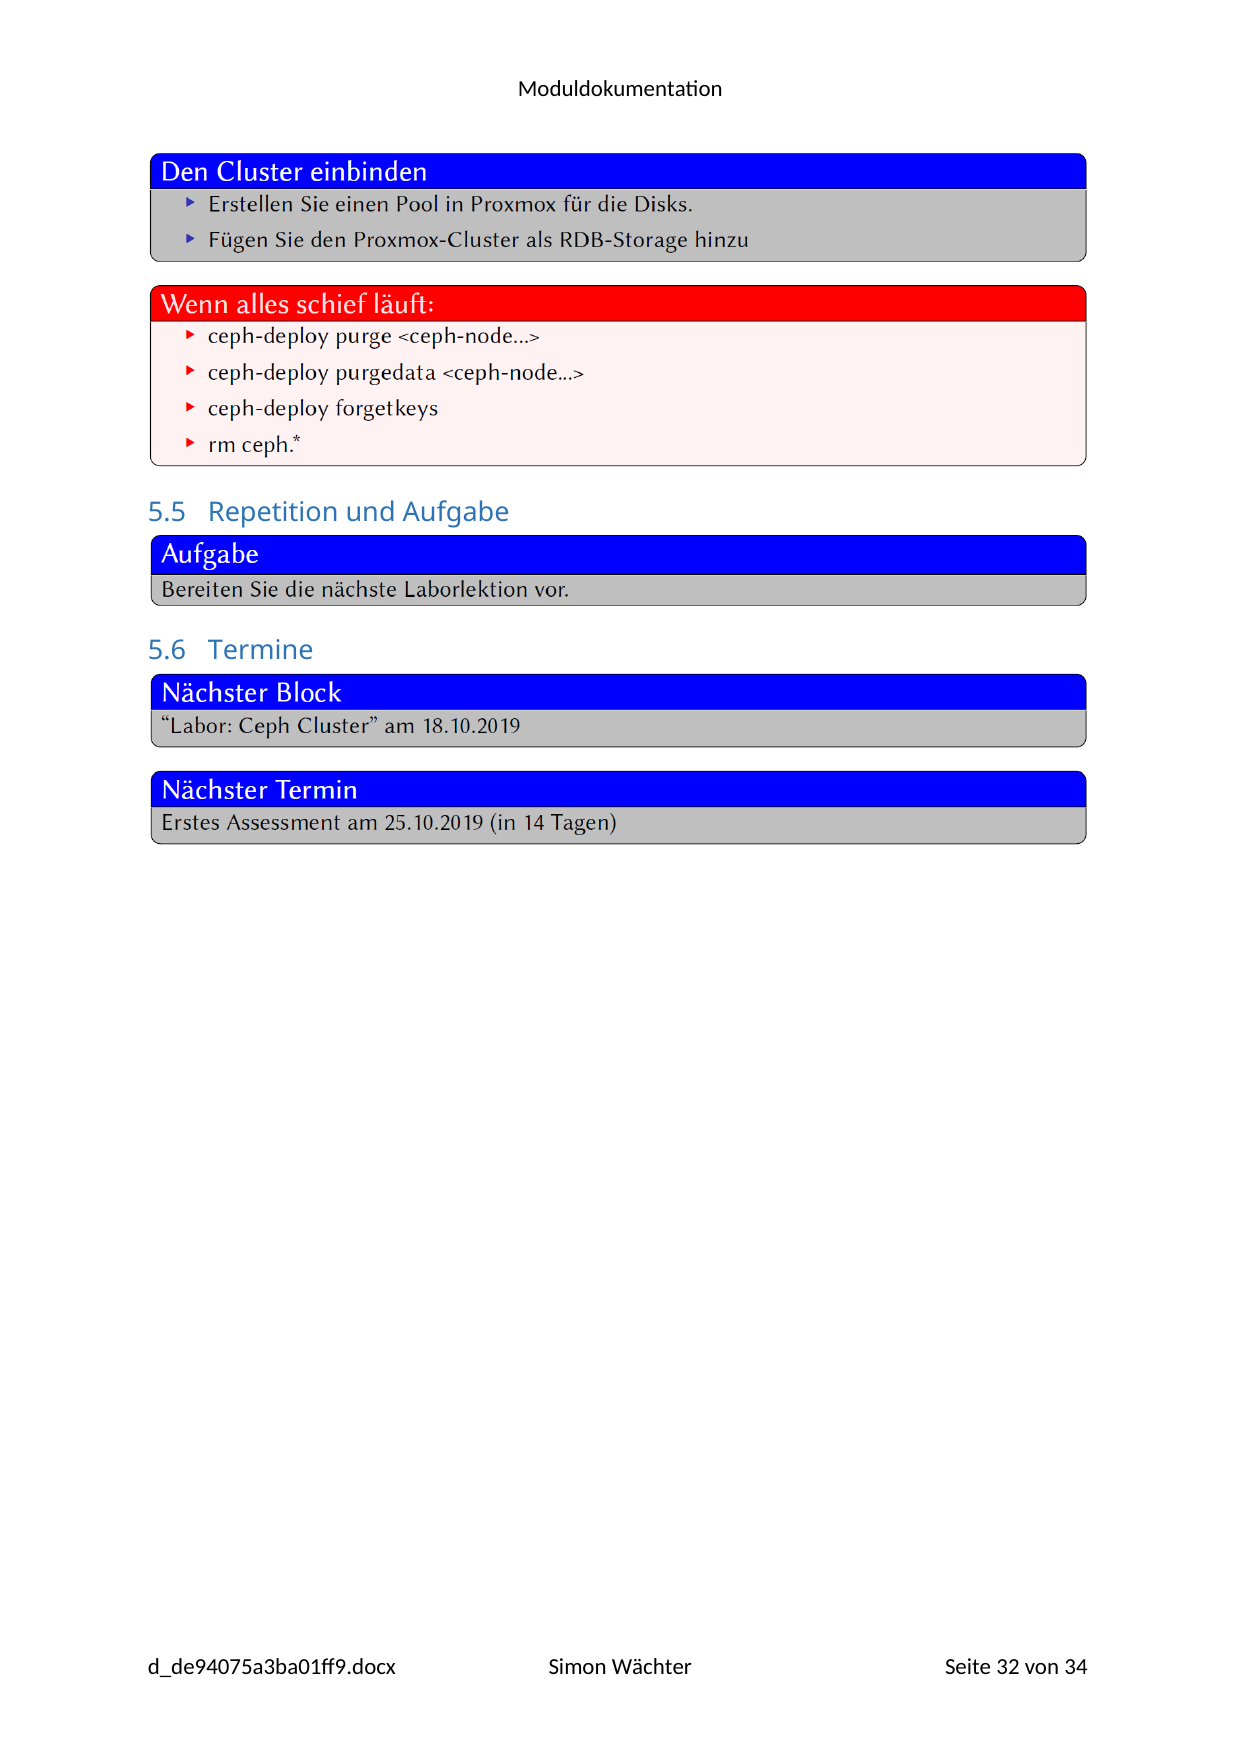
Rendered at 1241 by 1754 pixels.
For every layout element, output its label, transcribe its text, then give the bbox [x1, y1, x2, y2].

picture [147, 531, 1093, 612]
subtitle Termine [148, 631, 1093, 667]
subtitle Repetition und Aufgabe [148, 492, 1093, 529]
picture [147, 670, 1093, 851]
picture [147, 147, 1093, 474]
